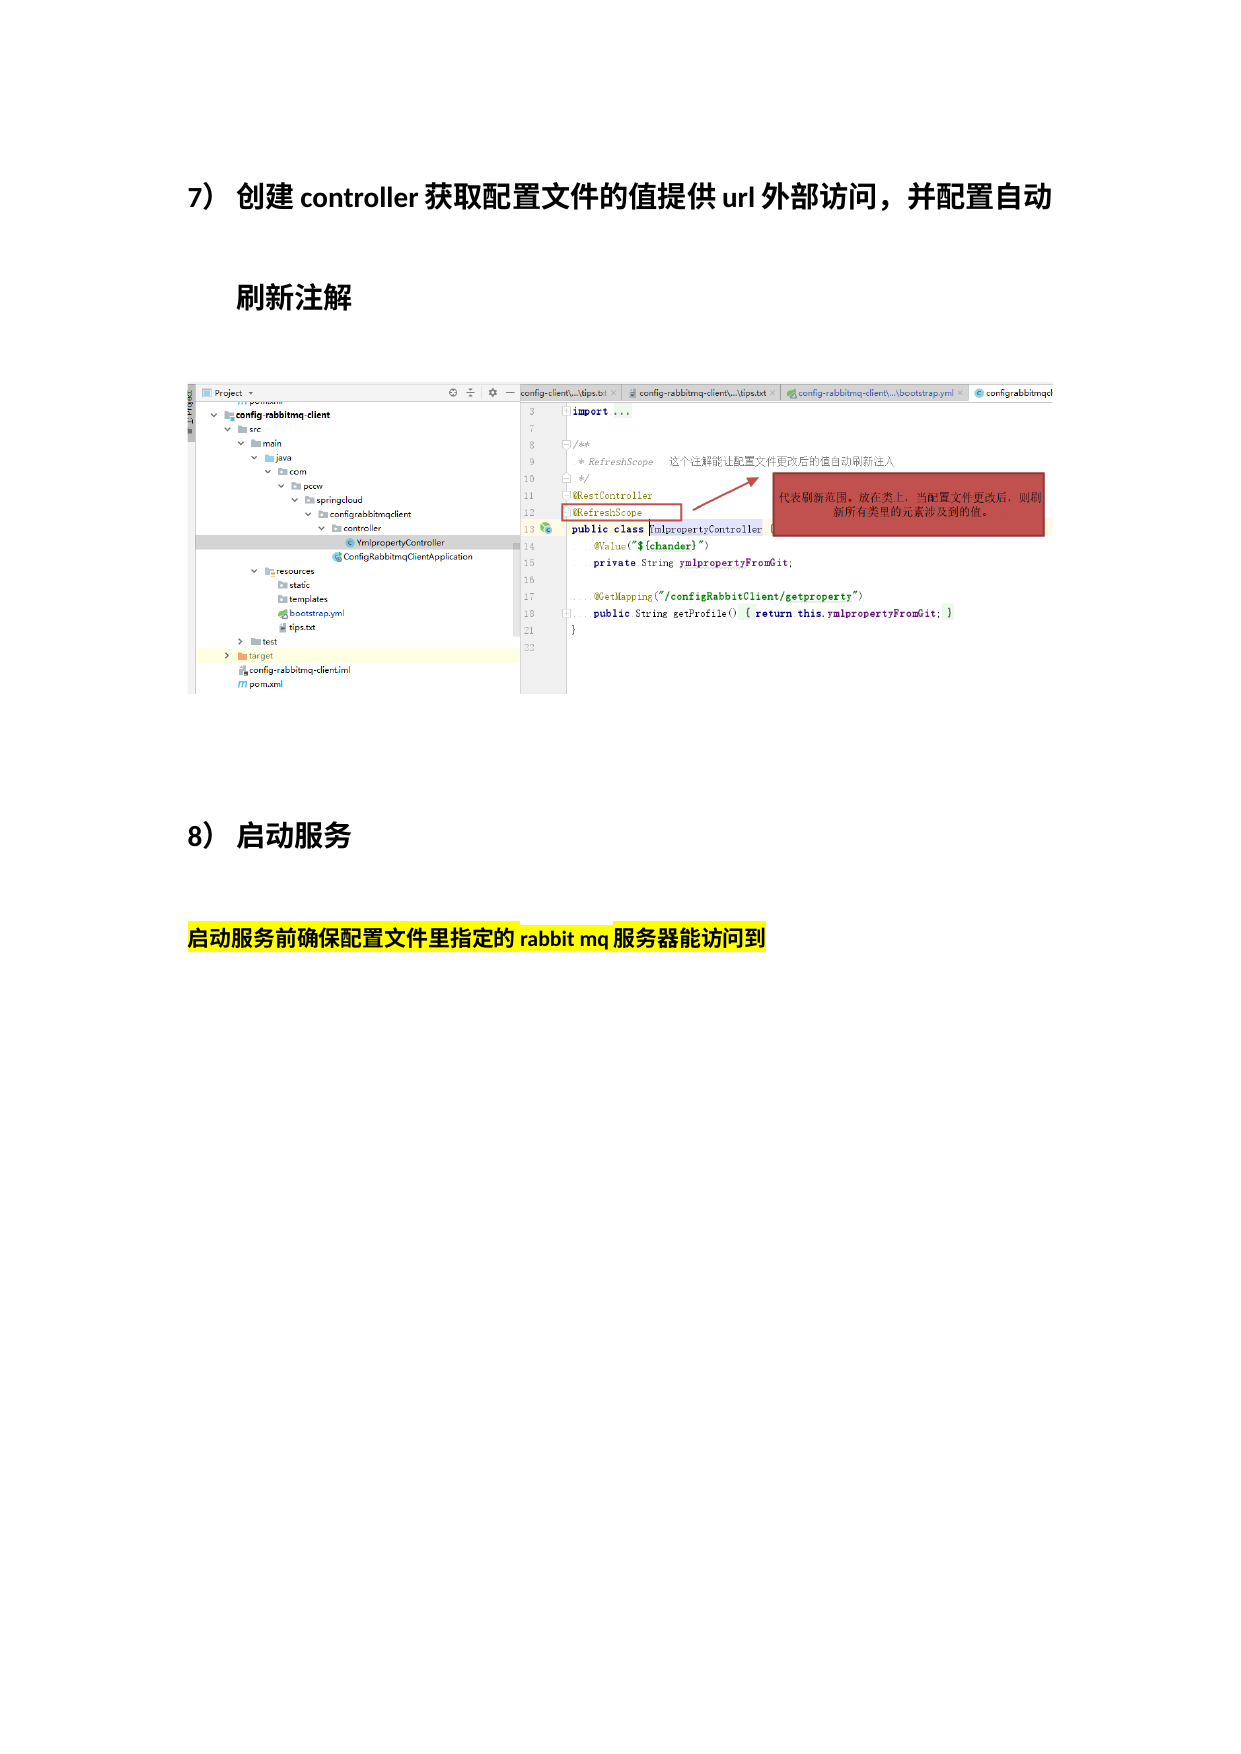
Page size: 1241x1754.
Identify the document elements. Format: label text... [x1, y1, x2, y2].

text 启动服务前确保配置文件里指定的rabbit mq服务器能访问到 [187, 920, 1053, 953]
picture [187, 382, 1053, 694]
subtitle 创建controller获取配置文件的值提供url外部访问，并配置自动刷新注解 [187, 162, 1053, 328]
subtitle 启动服务 [187, 801, 1053, 866]
